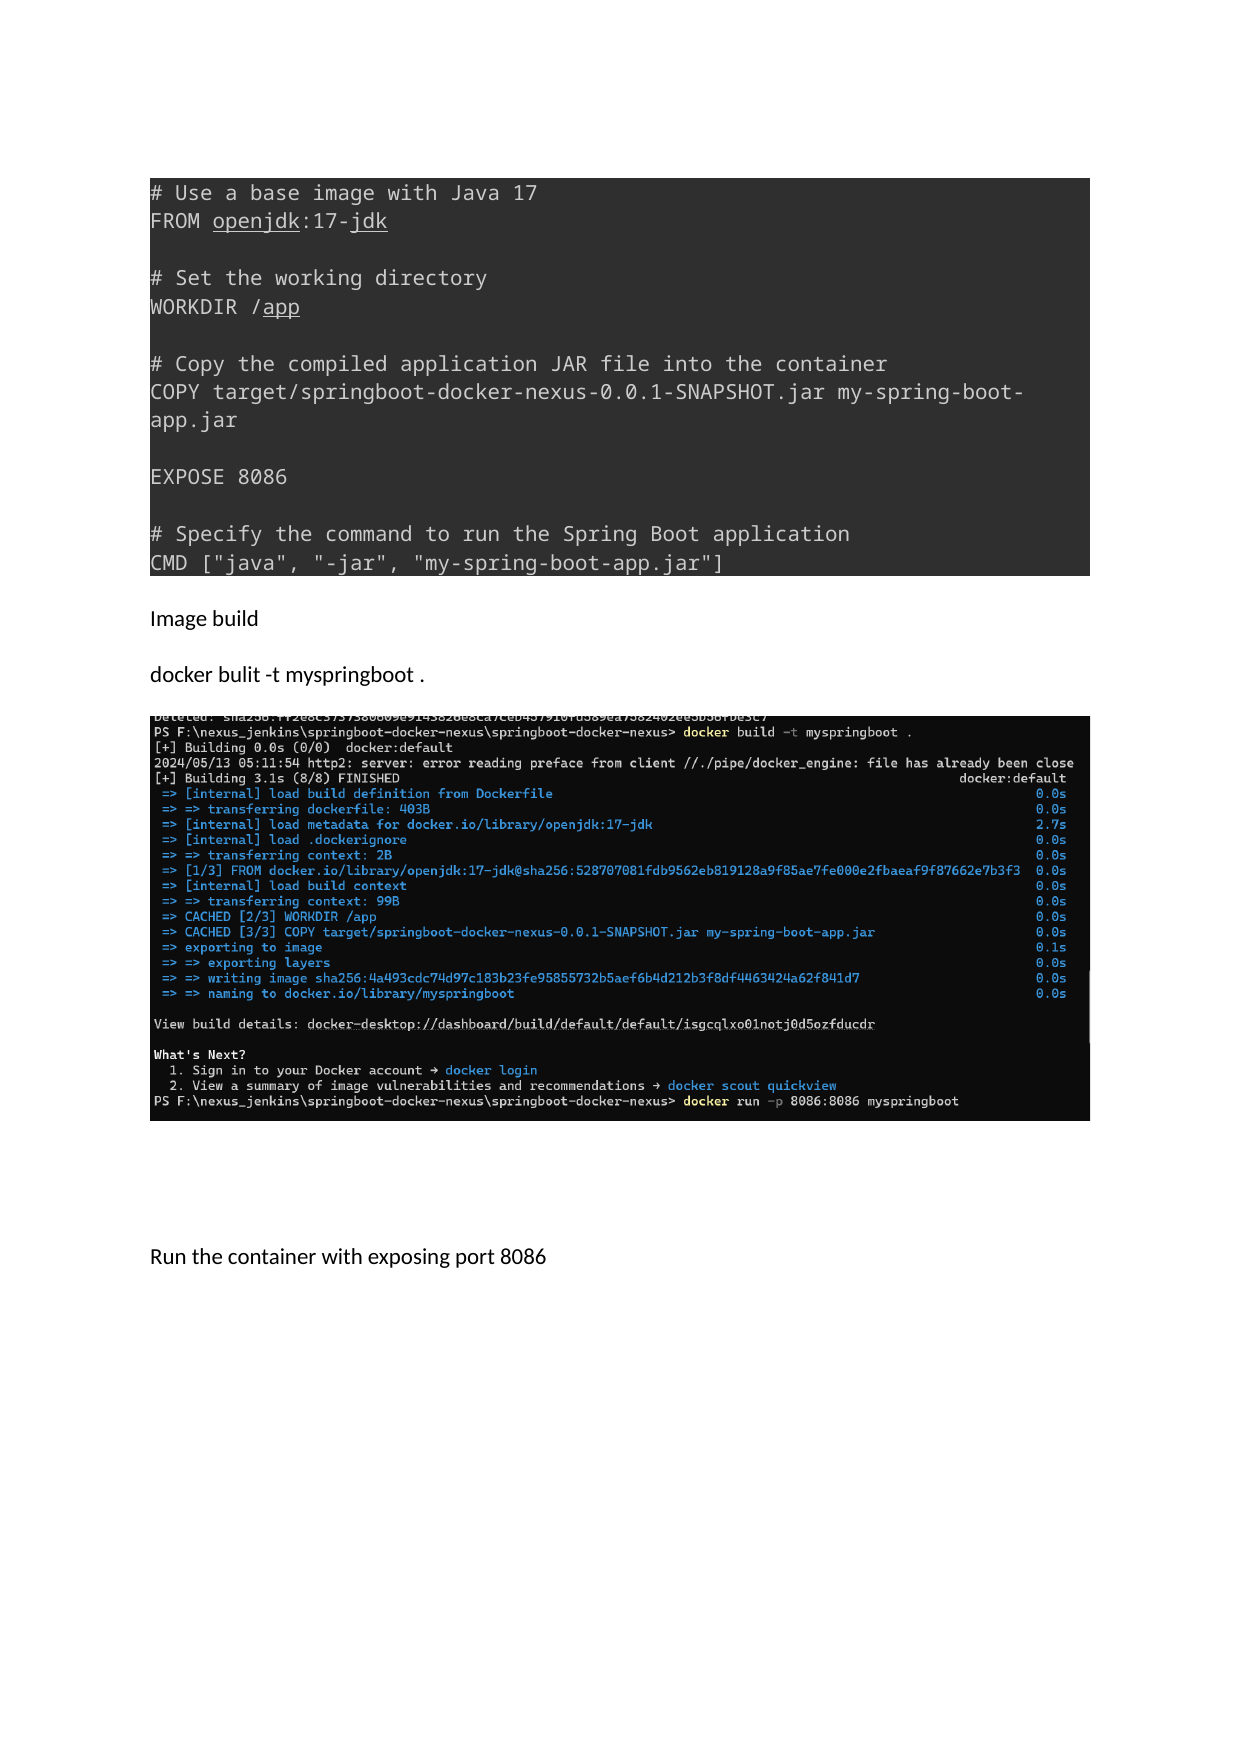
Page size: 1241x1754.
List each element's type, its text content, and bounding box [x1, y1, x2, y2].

text # Copy the compiled application JAR file into the container [150, 349, 1090, 377]
text # Use a base image with Java 17 [150, 178, 1090, 206]
text CMD ["java", "-jar", "my-spring-boot-app.jar"] [150, 548, 1090, 576]
text FROM openjdk:17-jdk [150, 206, 1090, 235]
text # Set the working directory [150, 263, 1090, 292]
text COPY target/springboot-docker-nexus-0.0.1-SNAPSHOT.jar my-spring-boot-app.jar [150, 377, 1090, 434]
text WORKDIR /app [150, 292, 1090, 320]
text EXPOSE 8086 [150, 462, 1090, 491]
text # Specify the command to run the Spring Boot application [150, 519, 1090, 548]
text docker bulit -t myspringboot . [150, 660, 1090, 688]
picture [150, 716, 1091, 1121]
text Run the container with exposing port 8086 [150, 1242, 1090, 1270]
text Image build [150, 604, 1090, 632]
